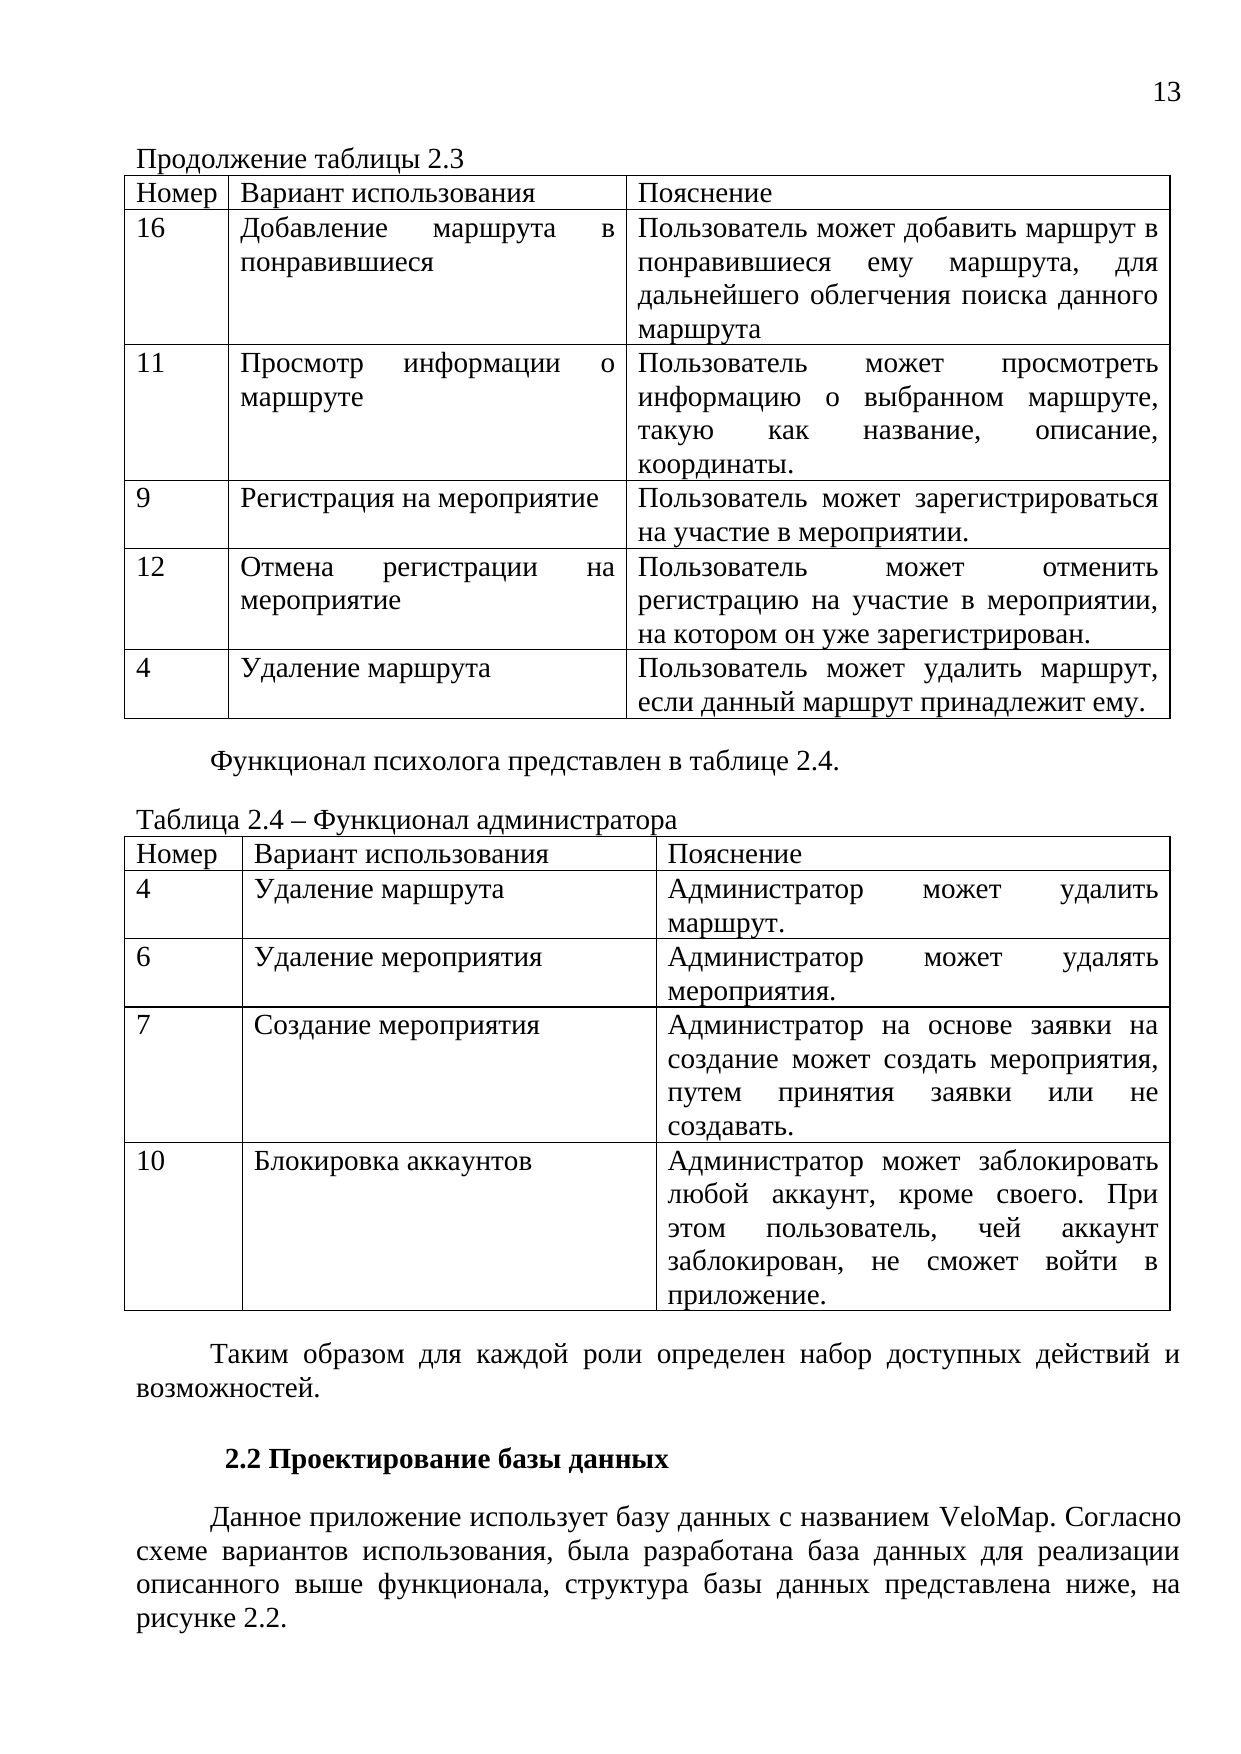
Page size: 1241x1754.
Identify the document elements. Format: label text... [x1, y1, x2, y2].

text Данное приложение использует базу данных с названием VeloMap. Согласно схеме вариантов использования, была разработана база данных для реализации описанного выше функционала, структура базы данных представлена ниже, на рисунке 2.2. [136, 1499, 1181, 1634]
table_cell Пользователь может удалить маршрут, если данный маршрут принадлежит ему. [627, 650, 1169, 717]
table_cell Пользователь может просмотреть информацию о выбранном маршруте, такую как название, описание, координаты. [627, 345, 1169, 479]
table_header Вариант использования [229, 176, 626, 209]
table_cell 7 [125, 1008, 242, 1142]
table_cell 6 [125, 939, 242, 1006]
table_cell 12 [125, 549, 228, 649]
table_cell 9 [125, 481, 228, 548]
table_cell Удаление маршрута [243, 871, 656, 938]
table_cell Удаление маршрута [229, 650, 626, 717]
table_cell Просмотр информации о маршруте [229, 345, 626, 479]
table_cell Администратор может заблокировать любой аккаунт, кроме своего. При этом пользователь, чей аккаунт заблокирован, не сможет войти в приложение. [657, 1143, 1169, 1310]
subtitle Проектирование базы данных [136, 1441, 1181, 1474]
table_cell Пользователь может зарегистрироваться на участие в мероприятии. [627, 481, 1169, 548]
table_cell Отмена регистрации на мероприятие [229, 549, 626, 649]
table_header Вариант использования [243, 837, 656, 870]
table_cell Блокировка аккаунтов [243, 1143, 656, 1310]
table_cell Создание мероприятия [243, 1008, 656, 1142]
text Таким образом для каждой роли определен набор доступных действий и возможностей. [136, 1336, 1181, 1403]
table_cell 4 [125, 871, 242, 938]
table_cell 10 [125, 1143, 242, 1310]
table_cell Пользователь может добавить маршрут в понравившиеся ему маршрута, для дальнейшего облегчения поиска данного маршрута [627, 210, 1169, 344]
table_cell Добавление маршрута в понравившиеся [229, 210, 626, 344]
table_cell 11 [125, 345, 228, 479]
text Таблица 2.4 – Функционал администратора [136, 802, 1181, 836]
text Продолжение таблицы 2.3 [136, 141, 1181, 174]
text Функционал психолога представлен в таблице 2.4. [136, 743, 1181, 777]
table_cell Администратор на основе заявки на создание может создать мероприятия, путем принятия заявки или не создавать. [657, 1008, 1169, 1142]
table_header Пояснение [627, 176, 1169, 209]
table_header Пояснение [657, 837, 1169, 870]
table_cell Администратор может удалить маршрут. [657, 871, 1169, 938]
table_cell 16 [125, 210, 228, 344]
table_cell Пользователь может отменить регистрацию на участие в мероприятии, на котором он уже зарегистрирован. [627, 549, 1169, 649]
table_cell Администратор может удалять мероприятия. [657, 939, 1169, 1006]
table_header Номер [125, 837, 242, 870]
table_cell 4 [125, 650, 228, 717]
table_cell Удаление мероприятия [243, 939, 656, 1006]
table_header Номер [125, 176, 228, 209]
table_cell Регистрация на мероприятие [229, 481, 626, 548]
